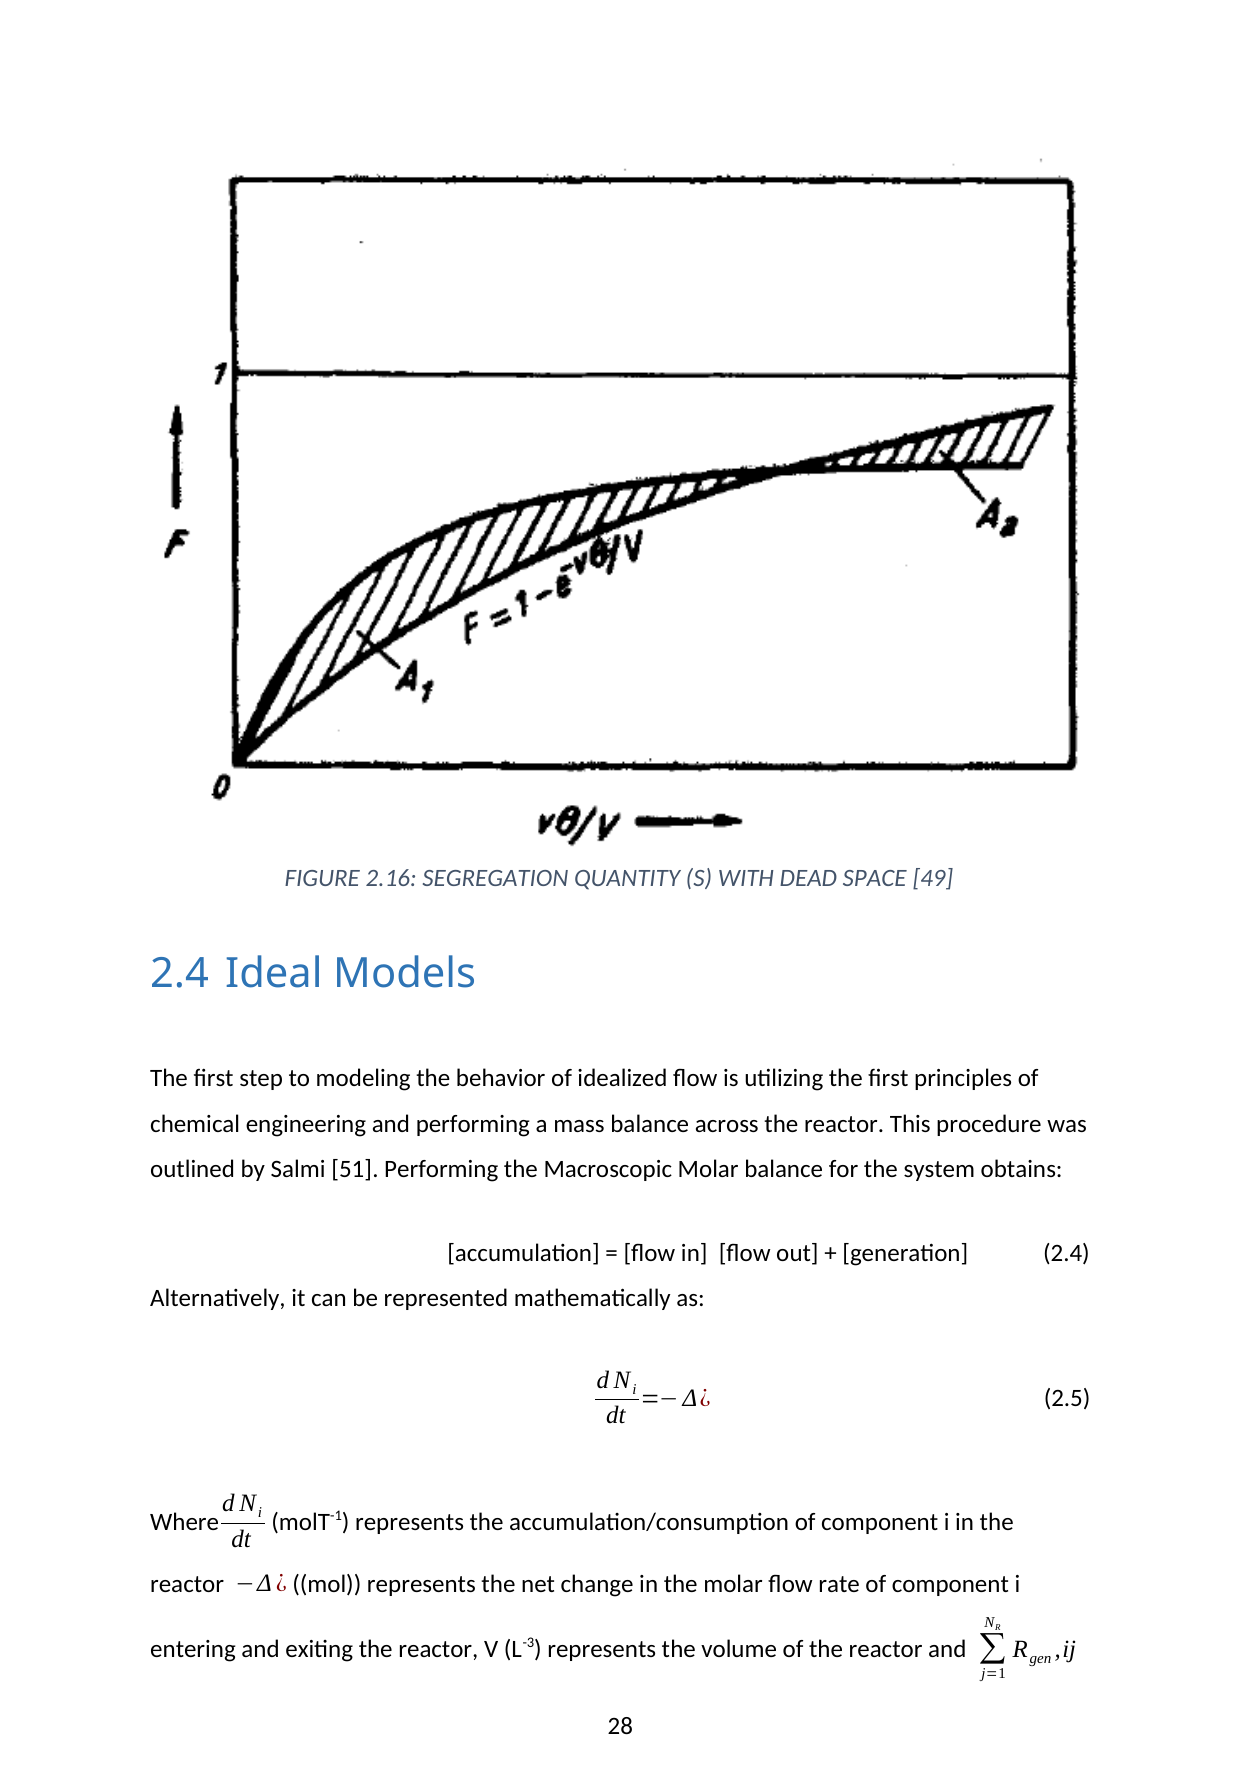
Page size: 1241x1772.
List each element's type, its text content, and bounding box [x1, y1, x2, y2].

table_header (2.4) [969, 1238, 1089, 1282]
table_header [accumulation] = [flow in] [flow out] + [generation] [346, 1238, 969, 1282]
text (2.5) [150, 1366, 1090, 1429]
picture [148, 150, 1091, 853]
subtitle 2.4 Ideal Models [150, 942, 1090, 999]
text The first step to modeling the behavior of idealized flow is utilizing the first principles of chemical engineering and performing a mass balance across the reactor. This procedure was outlined by Salmi [51]. Performing the Macroscopic Molar balance for the system obtains: [150, 1062, 1090, 1184]
text Where (molT-1) represents the accumulation/consumption of component i in the reactor ((mol)) represents the net change in the molar flow rate of component i entering and exiting the reactor, V (L-3) represents the volume of the reactor and [150, 1490, 1090, 1683]
text Alternatively, it can be represented mathematically as: [150, 1282, 1090, 1313]
